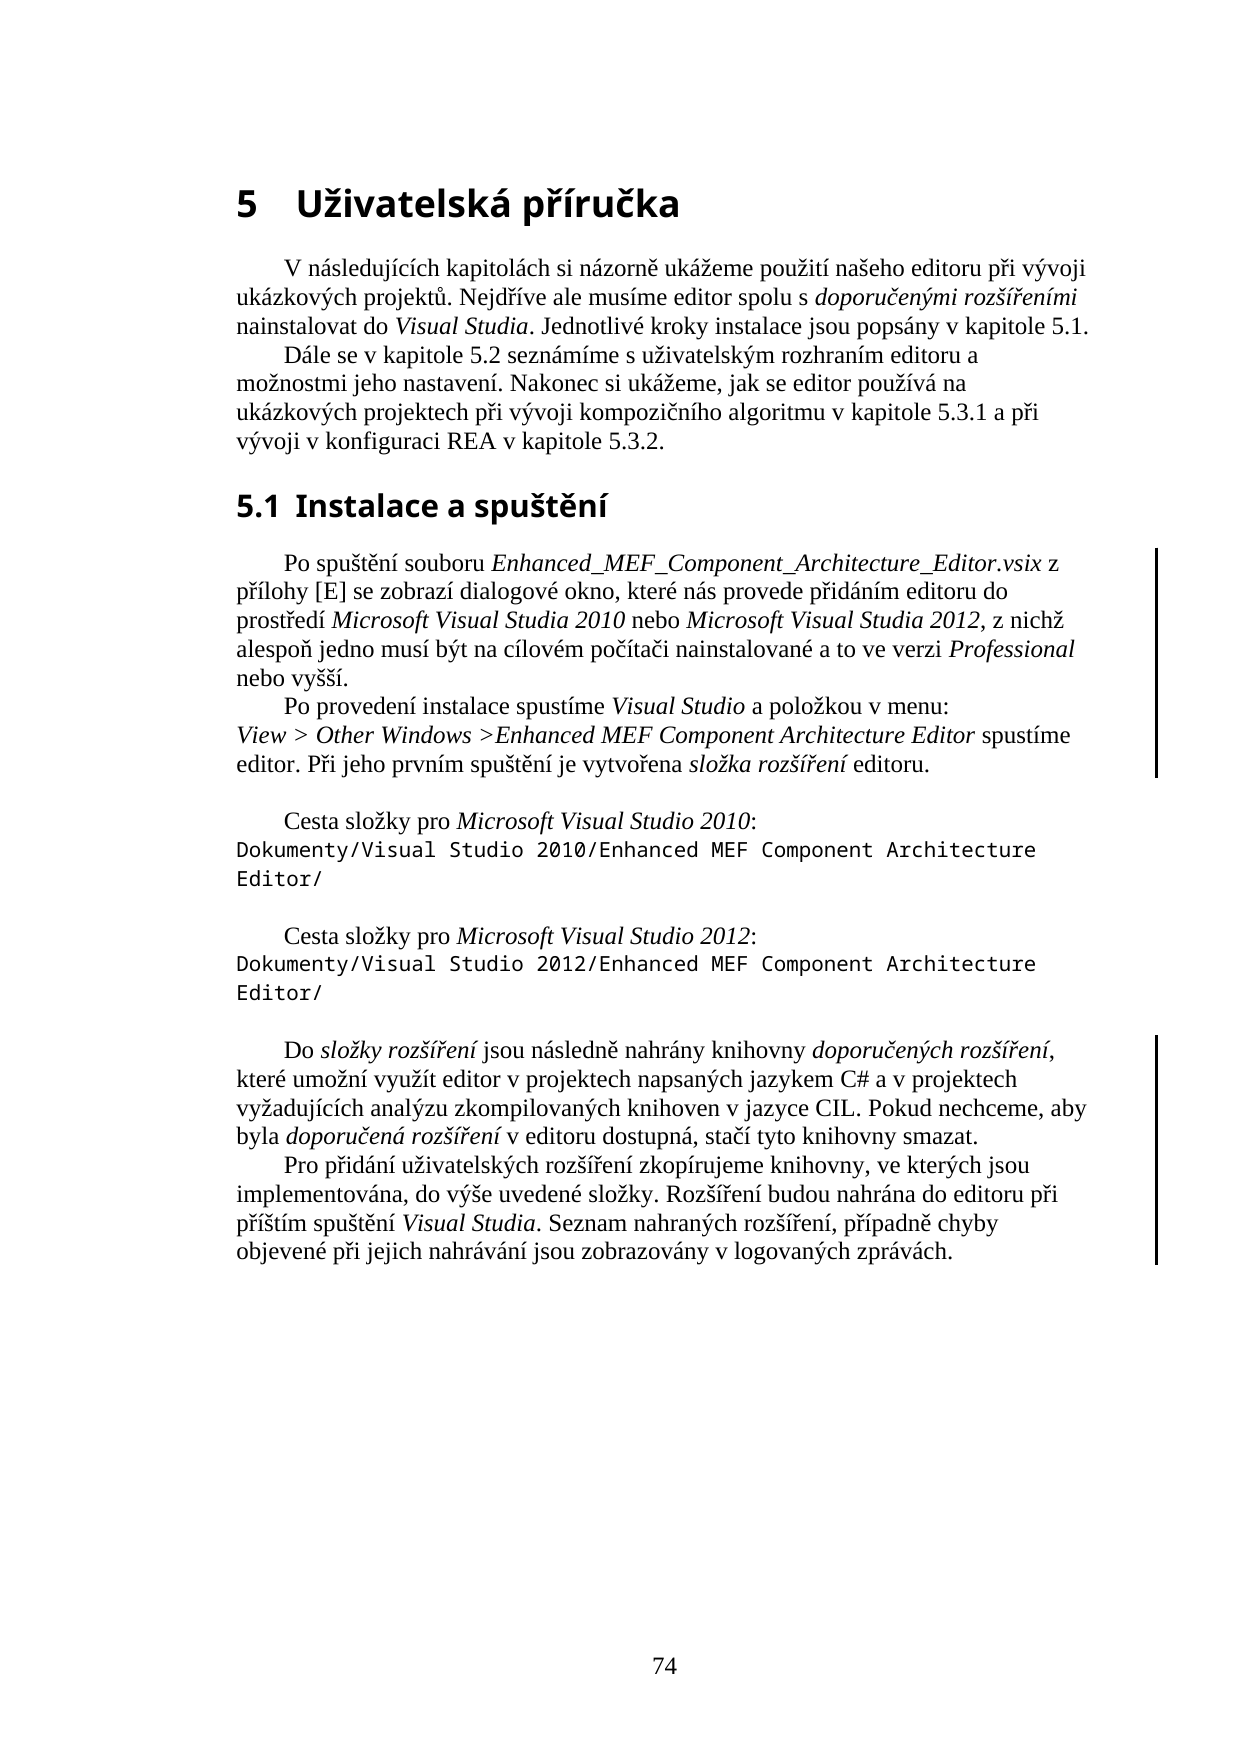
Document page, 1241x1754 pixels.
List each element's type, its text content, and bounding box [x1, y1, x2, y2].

text View > Other Windows >Enhanced MEF Component Architecture Editor spustíme editor. Při jeho prvním spuštění je vytvořena složka rozšíření editoru. [236, 720, 1092, 778]
text V následujících kapitolách si názorně ukážeme použití našeho editoru při vývoji ukázkových projektů. Nejdříve ale musíme editor spolu s doporučenými rozšířeními nainstalovat do Visual Studia. Jednotlivé kroky instalace jsou popsány v kapitole 5.1. [236, 253, 1092, 340]
text Do složky rozšíření jsou následně nahrány knihovny doporučených rozšíření, které umožní využít editor v projektech napsaných jazykem C# a v projektech vyžadujících analýzu zkompilovaných knihoven v jazyce CIL. Pokud nechceme, aby byla doporučená rozšíření v editoru dostupná, stačí tyto knihovny smazat. [236, 1035, 1092, 1150]
text Dokumenty/Visual Studio 2010/Enhanced MEF Component Architecture Editor/ [236, 835, 1092, 892]
text Po provedení instalace spustíme Visual Studio a položkou v menu: [236, 691, 1092, 720]
text Cesta složky pro Microsoft Visual Studio 2010: [236, 806, 1092, 835]
subtitle Uživatelská příručka [236, 177, 1092, 228]
text Pro přidání uživatelských rozšíření zkopírujeme knihovny, ve kterých jsou implementována, do výše uvedené složky. Rozšíření budou nahrána do editoru při příštím spuštění Visual Studia. Seznam nahraných rozšíření, případně chyby objevené při jejich nahrávání jsou zobrazovány v logovaných zprávách. [236, 1150, 1092, 1265]
text Cesta složky pro Microsoft Visual Studio 2012: [236, 921, 1092, 949]
subtitle Instalace a spuštění [236, 484, 1092, 526]
text Dokumenty/Visual Studio 2012/Enhanced MEF Component Architecture Editor/ [236, 949, 1092, 1006]
text Po spuštění souboru Enhanced_MEF_Component_Architecture_Editor.vsix z přílohy [E] se zobrazí dialogové okno, které nás provede přidáním editoru do prostředí Microsoft Visual Studia 2010 nebo Microsoft Visual Studia 2012, z nichž alespoň jedno musí být na cílovém počítači nainstalované a to ve verzi Professional nebo vyšší. [236, 548, 1155, 691]
text Dále se v kapitole 5.2 seznámíme s uživatelským rozhraním editoru a možnostmi jeho nastavení. Nakonec si ukážeme, jak se editor používá na ukázkových projektech při vývoji kompozičního algoritmu v kapitole 5.3.1 a při vývoji v konfiguraci REA v kapitole 5.3.2. [236, 340, 1092, 455]
